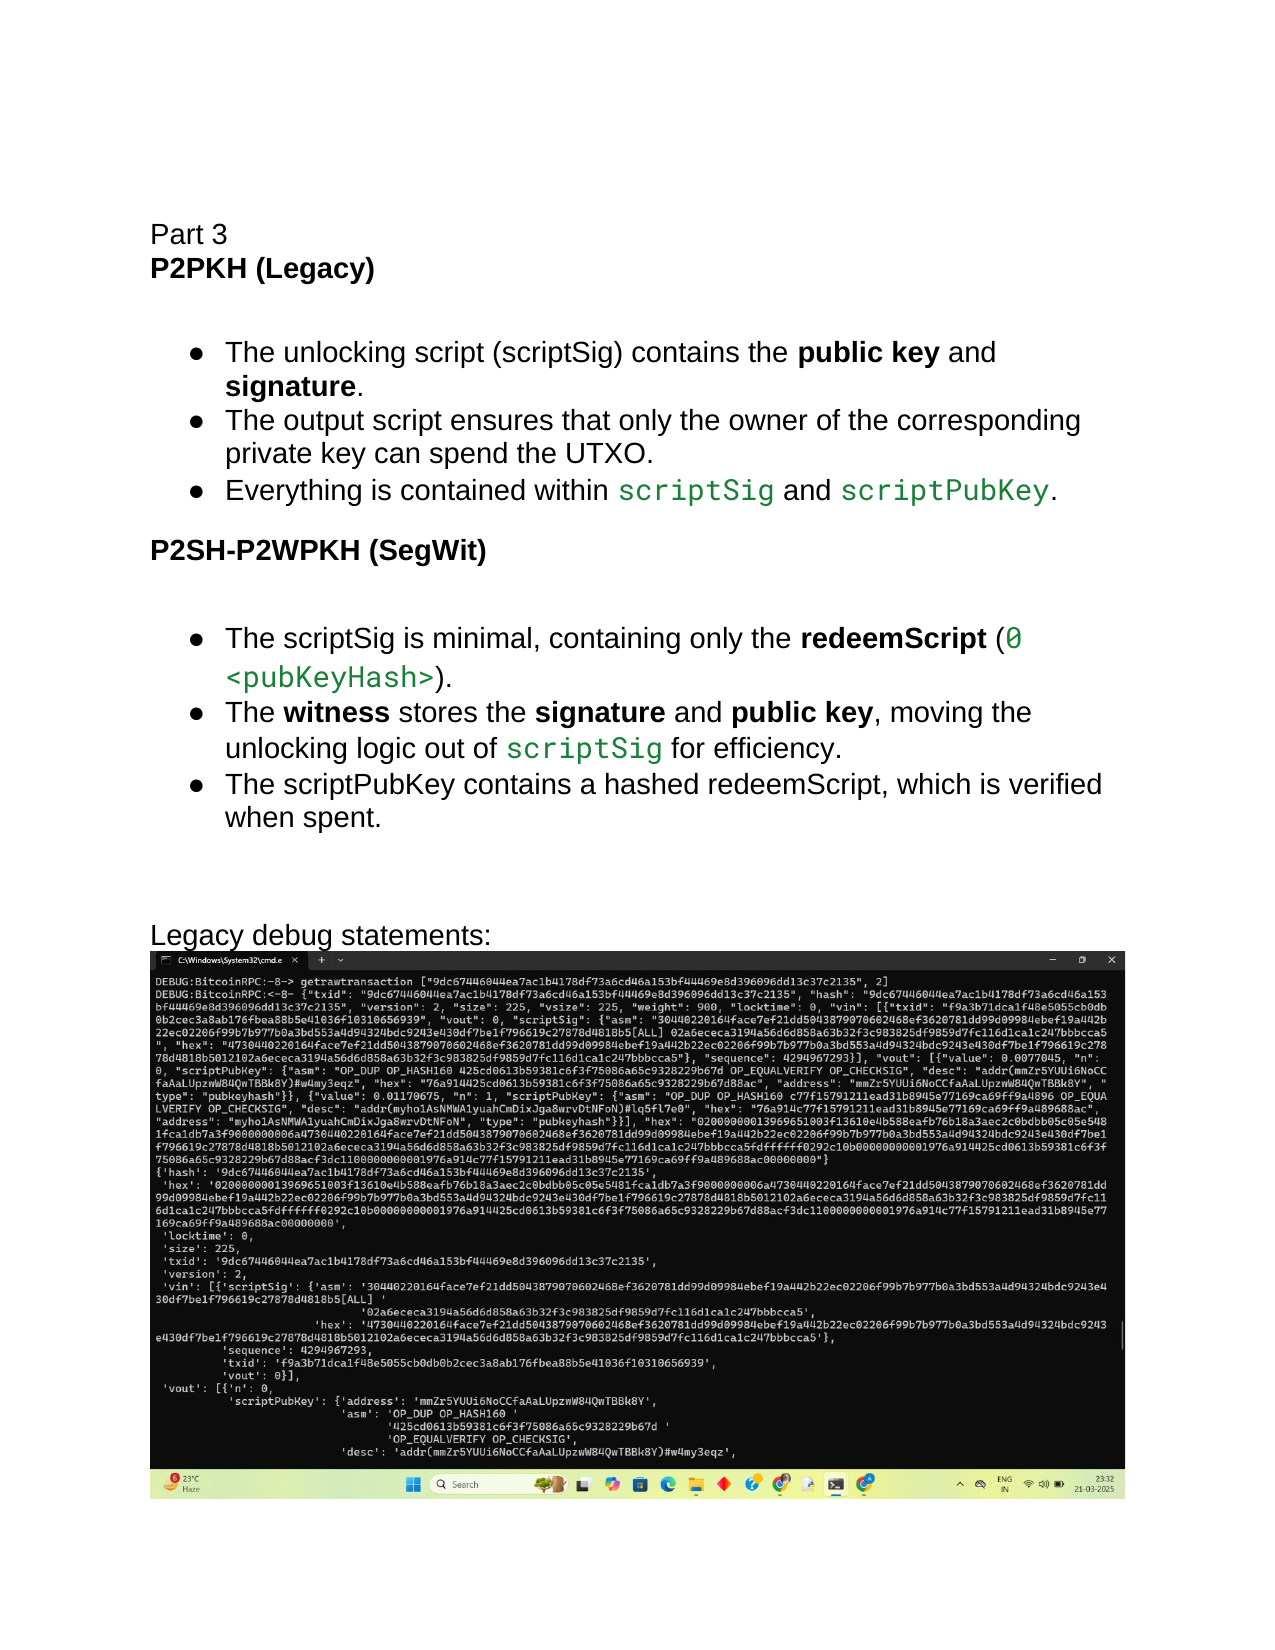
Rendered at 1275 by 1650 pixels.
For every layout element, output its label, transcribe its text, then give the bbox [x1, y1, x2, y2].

list The witness stores the signature and public key, moving the unlocking logic out of scriptSig for efficiency. [187, 695, 1125, 767]
list The unlocking script (scriptSig) contains the public key and signature. [187, 336, 1125, 403]
picture [150, 951, 1125, 1499]
list The output script ensures that only the owner of the corresponding private key can spend the UTXO. [187, 403, 1125, 470]
list The scriptSig is minimal, containing only the redeemScript (0 <pubKeyHash>). [187, 618, 1125, 695]
text Part 3 [150, 217, 1125, 251]
text P2PKH (Legacy) [150, 251, 1125, 311]
text P2SH-P2WPKH (SegWit) [150, 533, 1125, 593]
text Legacy debug statements: [150, 917, 1125, 951]
list Everything is contained within scriptSig and scriptPubKey. [187, 470, 1125, 508]
list The scriptPubKey contains a hashed redeemScript, which is verified when spent. [187, 767, 1125, 834]
